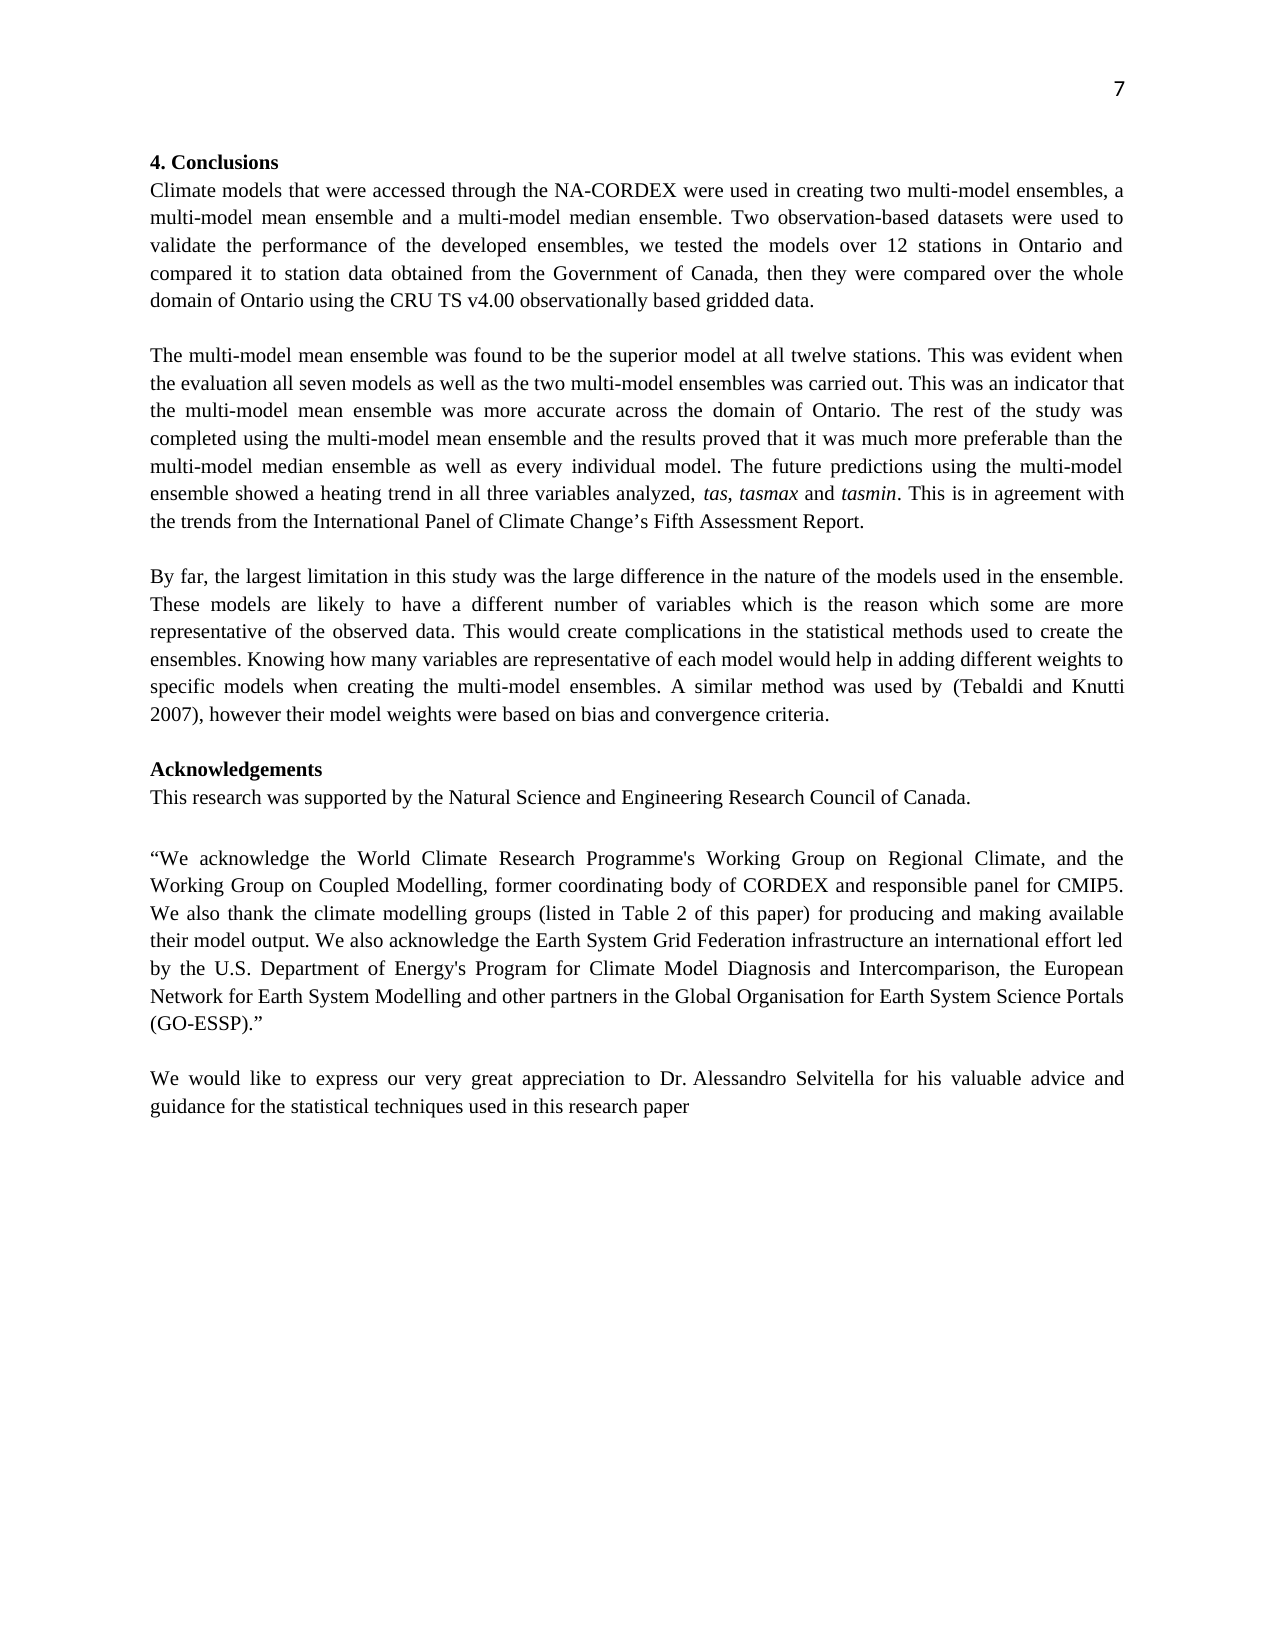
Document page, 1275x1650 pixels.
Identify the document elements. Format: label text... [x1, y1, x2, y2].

text “We acknowledge the World Climate Research Programme's Working Group on Regional Climate, and the Working Group on Coupled Modelling, former coordinating body of CORDEX and responsible panel for CMIP5. We also thank the climate modelling groups (listed in Table 2 of this paper) for producing and making available their model output. We also acknowledge the Earth System Grid Federation infrastructure an international effort led by the U.S. Department of Energy's Program for Climate Model Diagnosis and Intercomparison, the European Network for Earth System Modelling and other partners in the Global Organisation for Earth System Science Portals (GO-ESSP).” [150, 846, 1125, 1035]
subtitle 4. Conclusions [150, 150, 1125, 174]
text By far, the largest limitation in this study was the large difference in the nature of the models used in the ensemble. These models are likely to have a different number of variables which is the reason which some are more representative of the observed data. This would create complications in the statistical methods used to create the ensembles. Knowing how many variables are representative of each model would help in adding different weights to specific models when creating the multi-model ensembles. A similar method was used by (Tebaldi and Knutti 2007), however their model weights were based on bias and convergence criteria. [150, 564, 1125, 726]
text We would like to express our very great appreciation to Dr. Alessandro Selvitella for his valuable advice and guidance for the statistical techniques used in this research paper [150, 1066, 1125, 1118]
subtitle Acknowledgements [150, 757, 1125, 781]
text Climate models that were accessed through the NA-CORDEX were used in creating two multi-model ensembles, a multi-model mean ensemble and a multi-model median ensemble. Two observation-based datasets were used to validate the performance of the developed ensembles, we tested the models over 12 stations in Ontario and compared it to station data obtained from the Government of Canada, then they were compared over the whole domain of Ontario using the CRU TS v4.00 observationally based gridded data. [150, 178, 1125, 312]
text The multi-model mean ensemble was found to be the superior model at all twelve stations. This was evident when the evaluation all seven models as well as the two multi-model ensembles was carried out. This was an indicator that the multi-model mean ensemble was more accurate across the domain of Ontario. The rest of the study was completed using the multi-model mean ensemble and the results proved that it was much more preferable than the multi-model median ensemble as well as every individual model. The future predictions using the multi-model ensemble showed a heating trend in all three variables analyzed, tas, tasmax and tasmin. This is in agreement with the trends from the International Panel of Climate Change’s Fifth Assessment Report. [150, 343, 1125, 533]
text This research was supported by the Natural Science and Engineering Research Council of Canada. [150, 785, 1125, 809]
